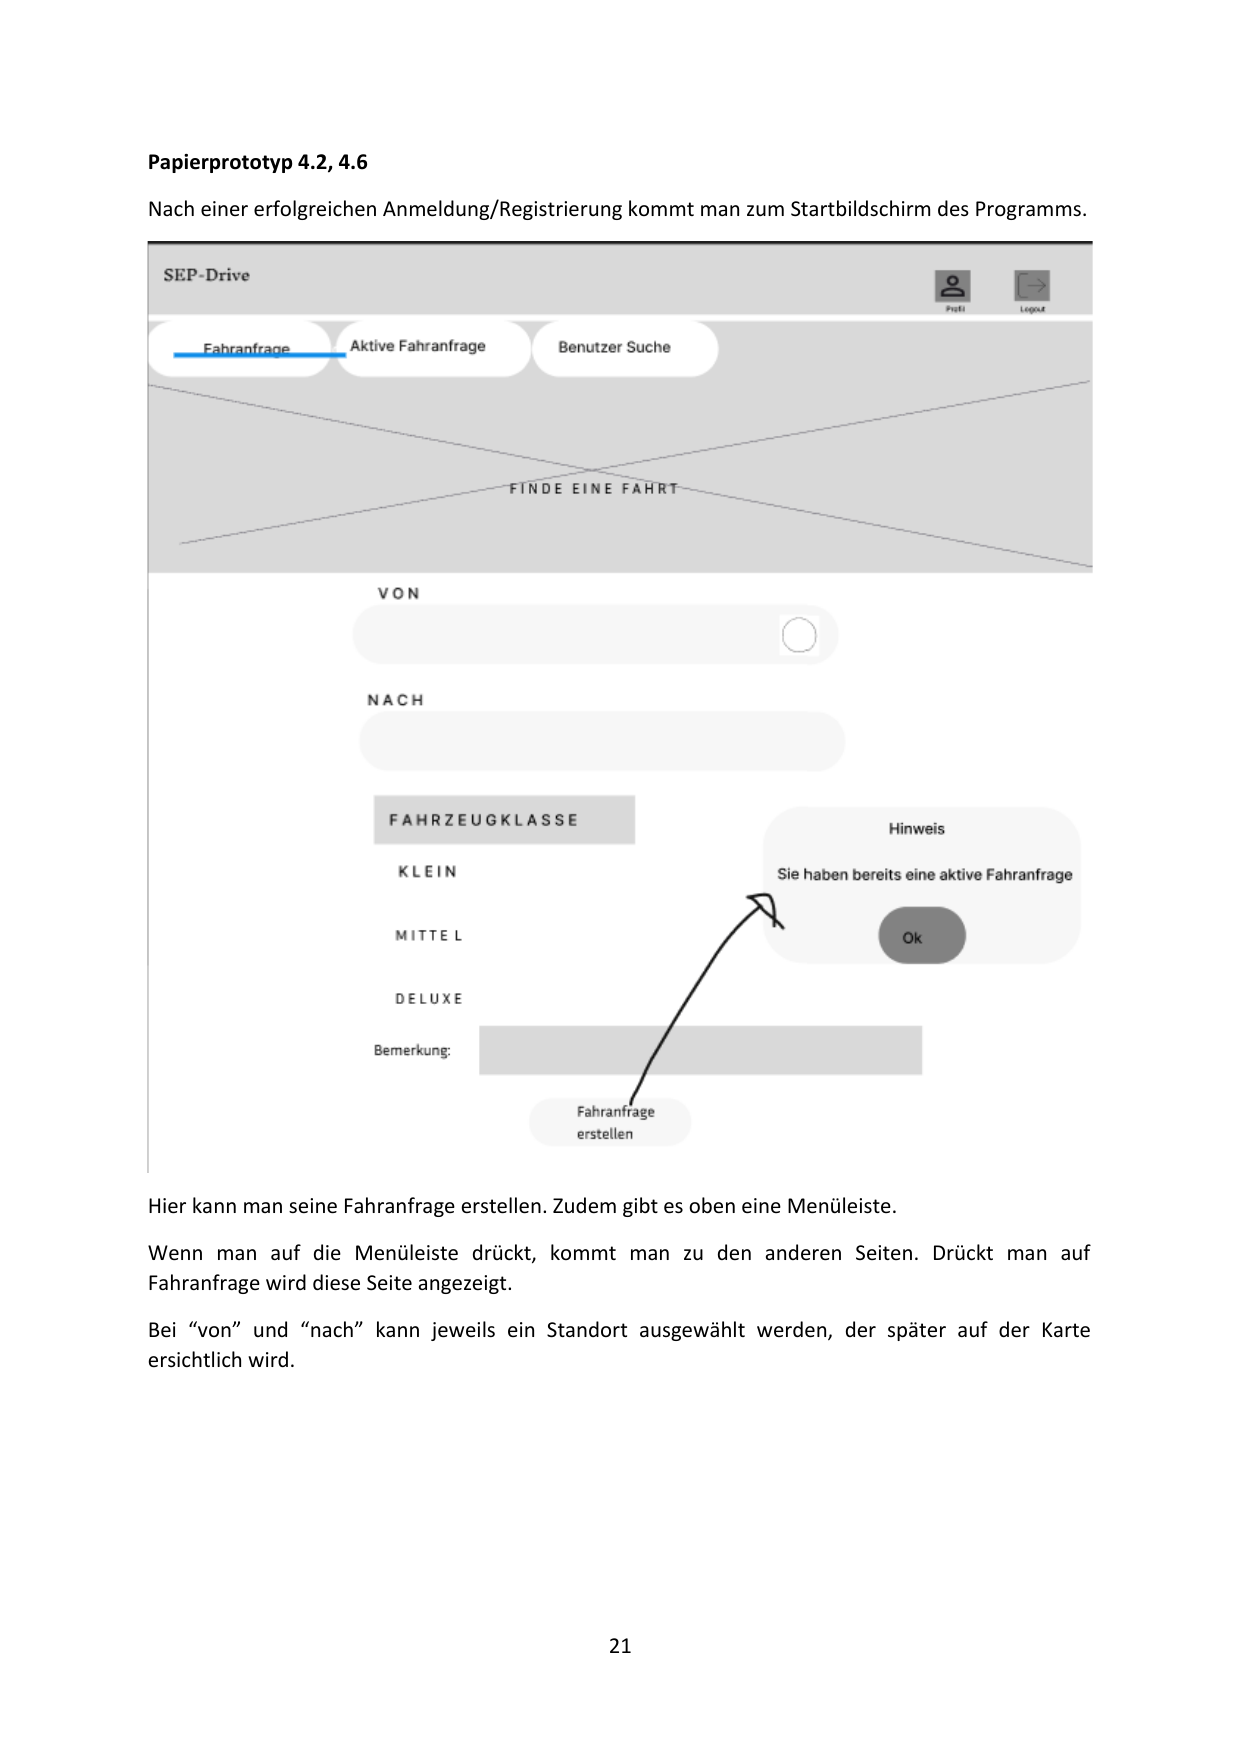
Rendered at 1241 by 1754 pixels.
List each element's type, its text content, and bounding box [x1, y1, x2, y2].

text Wenn man auf die Menüleiste drückt, kommt man zu den anderen Seiten. Drückt man auf Fahranfrage wird diese Seite angezeigt. [148, 1238, 1093, 1297]
text Hier kann man seine Fahranfrage erstellen. Zudem gibt es oben eine Menüleiste. [148, 1191, 1093, 1219]
text Bei “von” und “nach” kann jeweils ein Standort ausgewählt werden, der später auf der Karte ersichtlich wird. [148, 1315, 1093, 1374]
text Papierprototyp 4.2, 4.6 [148, 148, 1093, 176]
picture [147, 241, 1093, 1173]
text Nach einer erfolgreichen Anmeldung/Registrierung kommt man zum Startbildschirm des Programms. [148, 194, 1093, 222]
